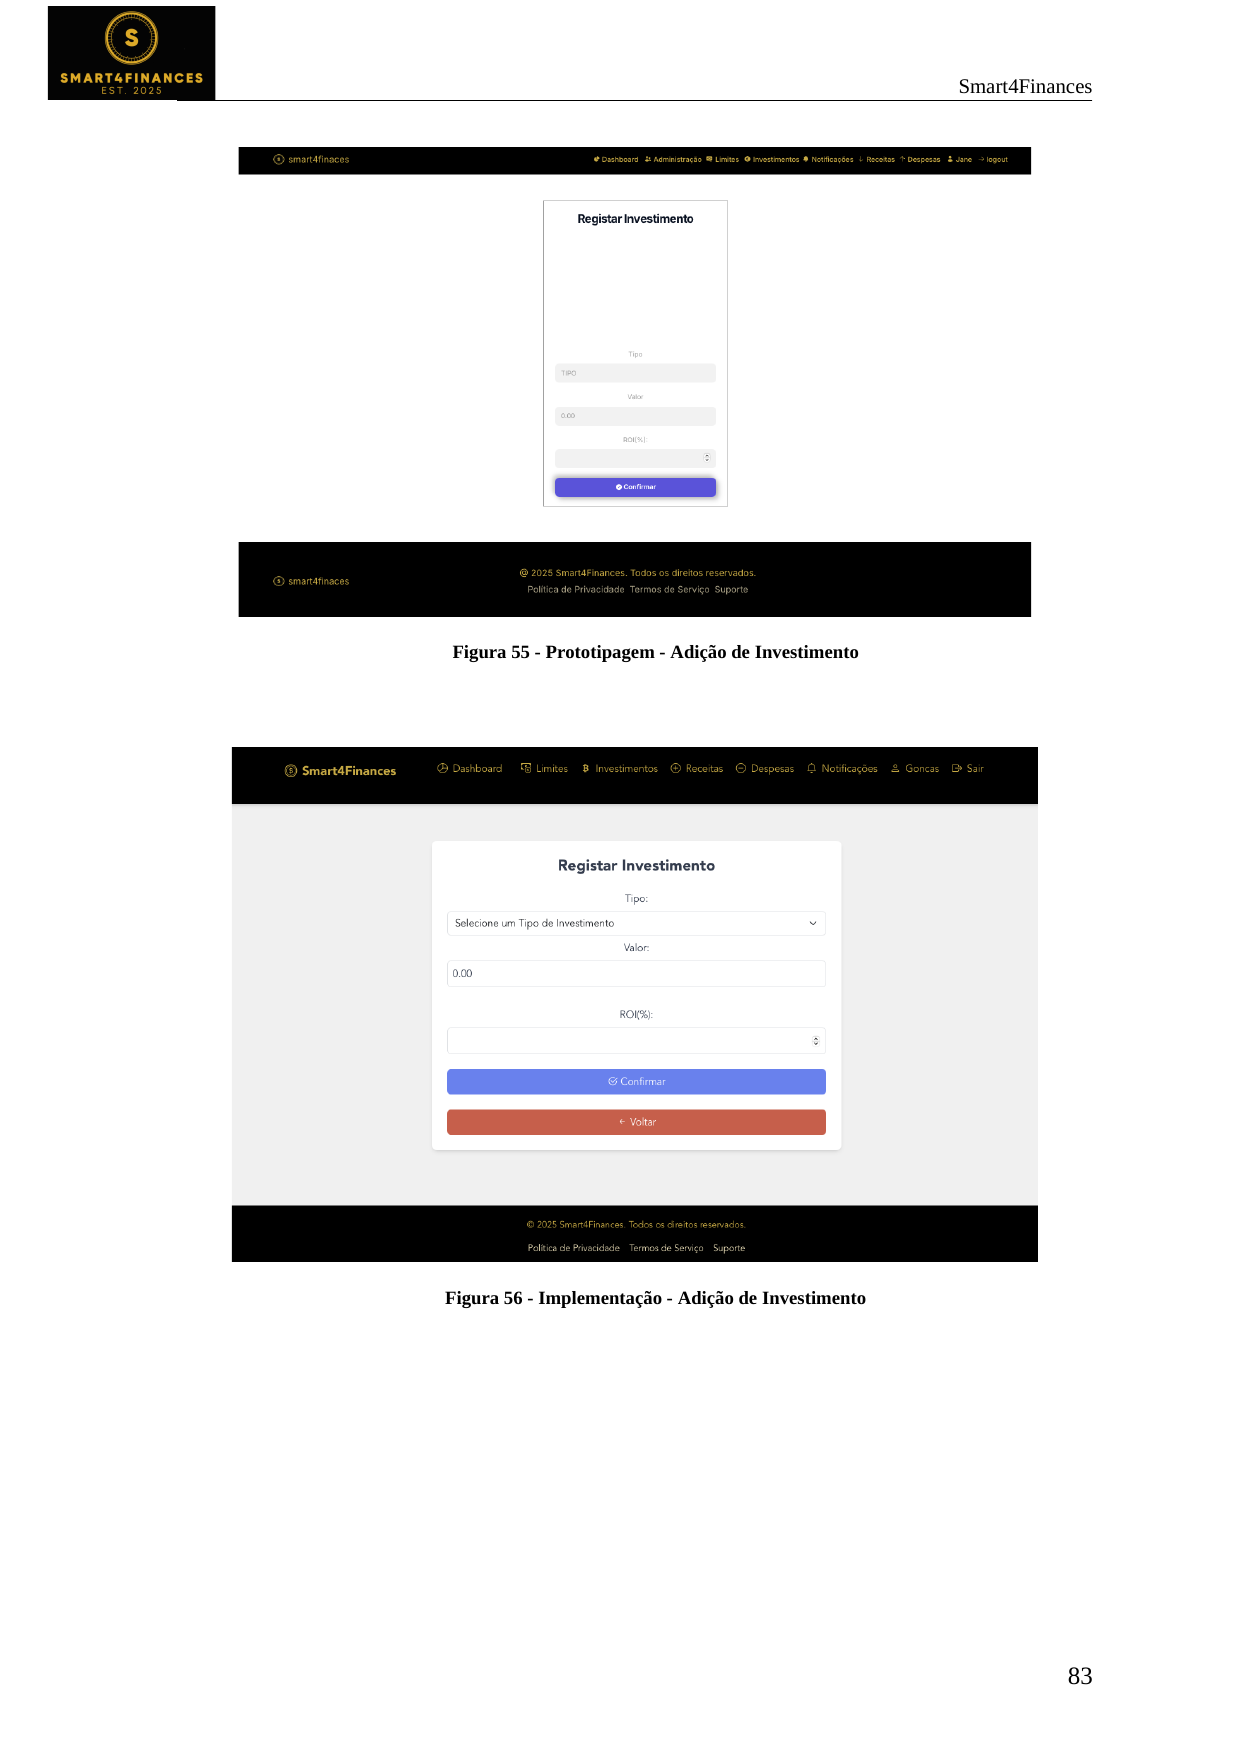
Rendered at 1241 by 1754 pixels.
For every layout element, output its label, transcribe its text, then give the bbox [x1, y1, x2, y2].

picture [47, 6, 216, 100]
picture [238, 147, 1032, 617]
picture [231, 747, 1038, 1262]
